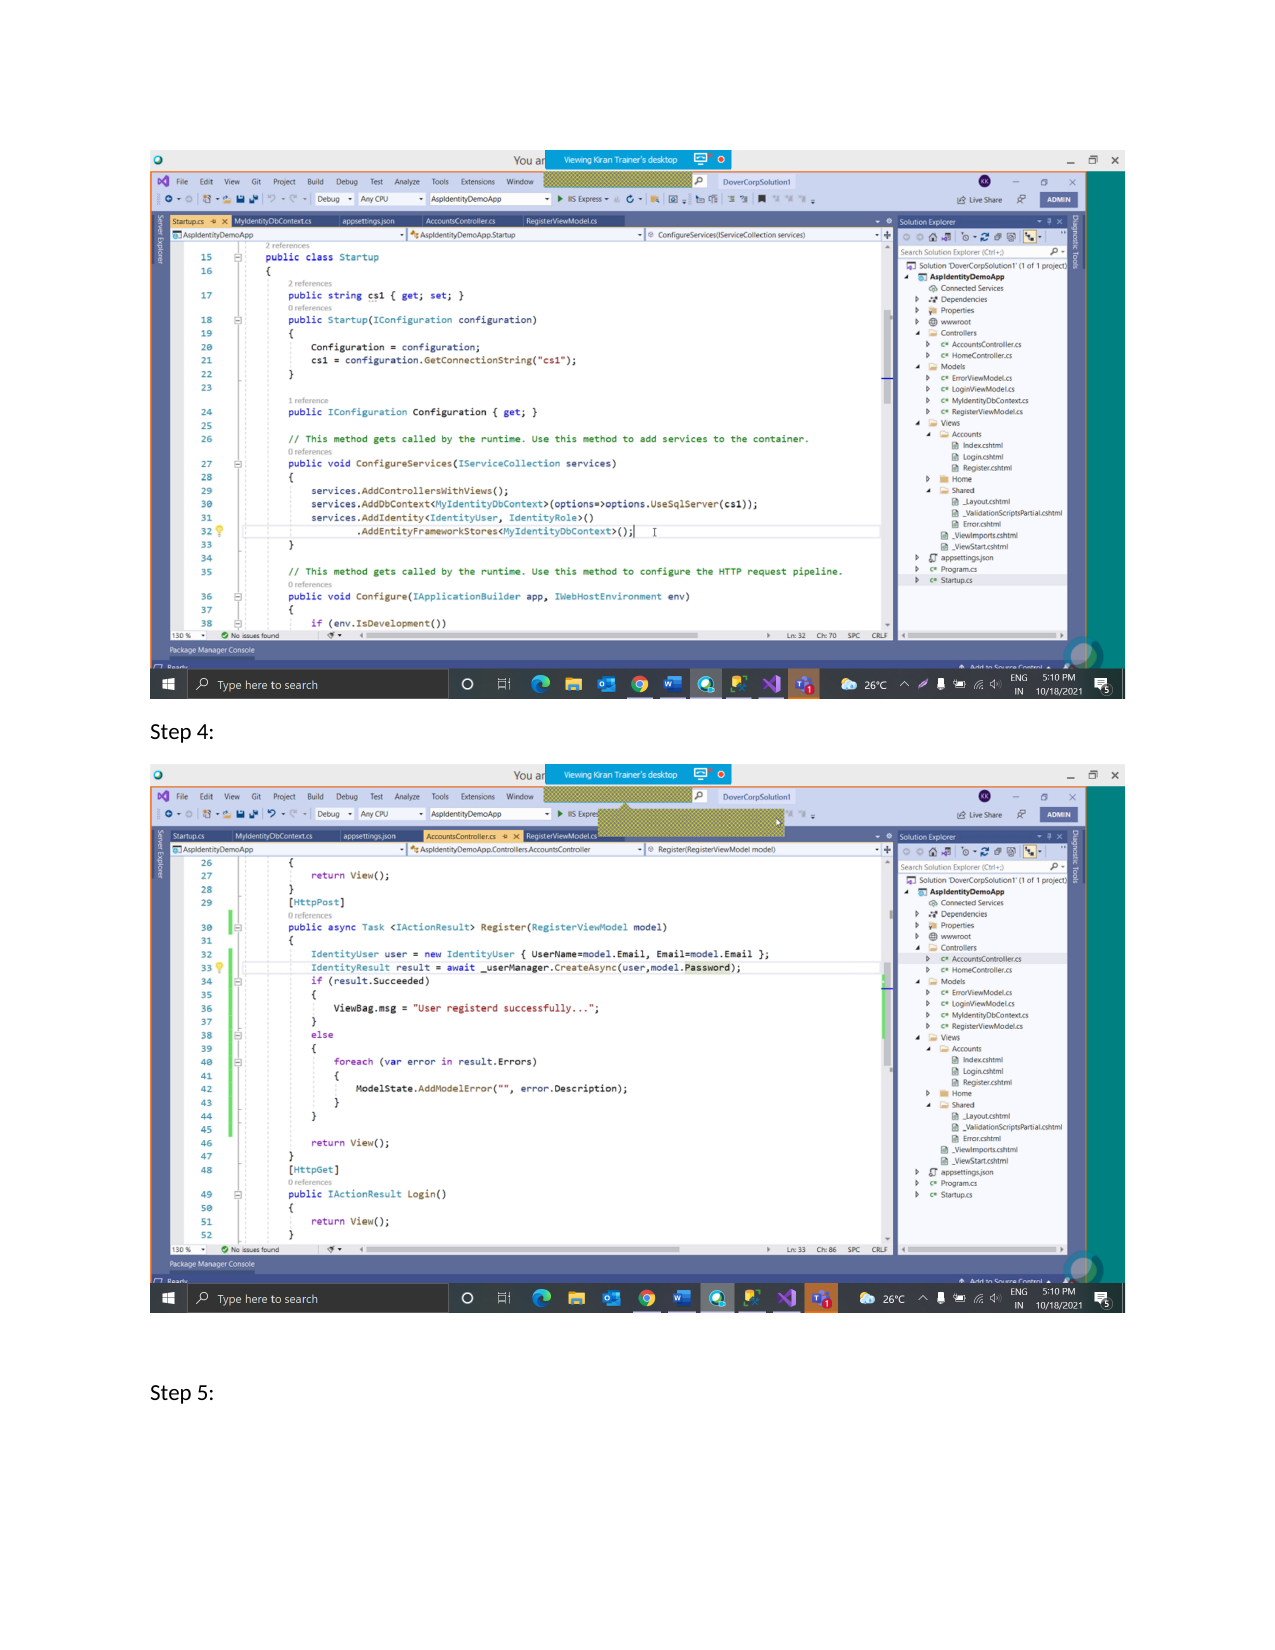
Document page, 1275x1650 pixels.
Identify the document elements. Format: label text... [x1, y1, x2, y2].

picture [694, 153, 712, 161]
text Step 4: [150, 717, 1125, 745]
picture [694, 768, 712, 776]
picture [566, 157, 591, 164]
picture [150, 764, 1125, 1313]
text Step 5: [150, 1378, 1125, 1406]
picture [566, 772, 591, 779]
picture [150, 150, 1125, 699]
